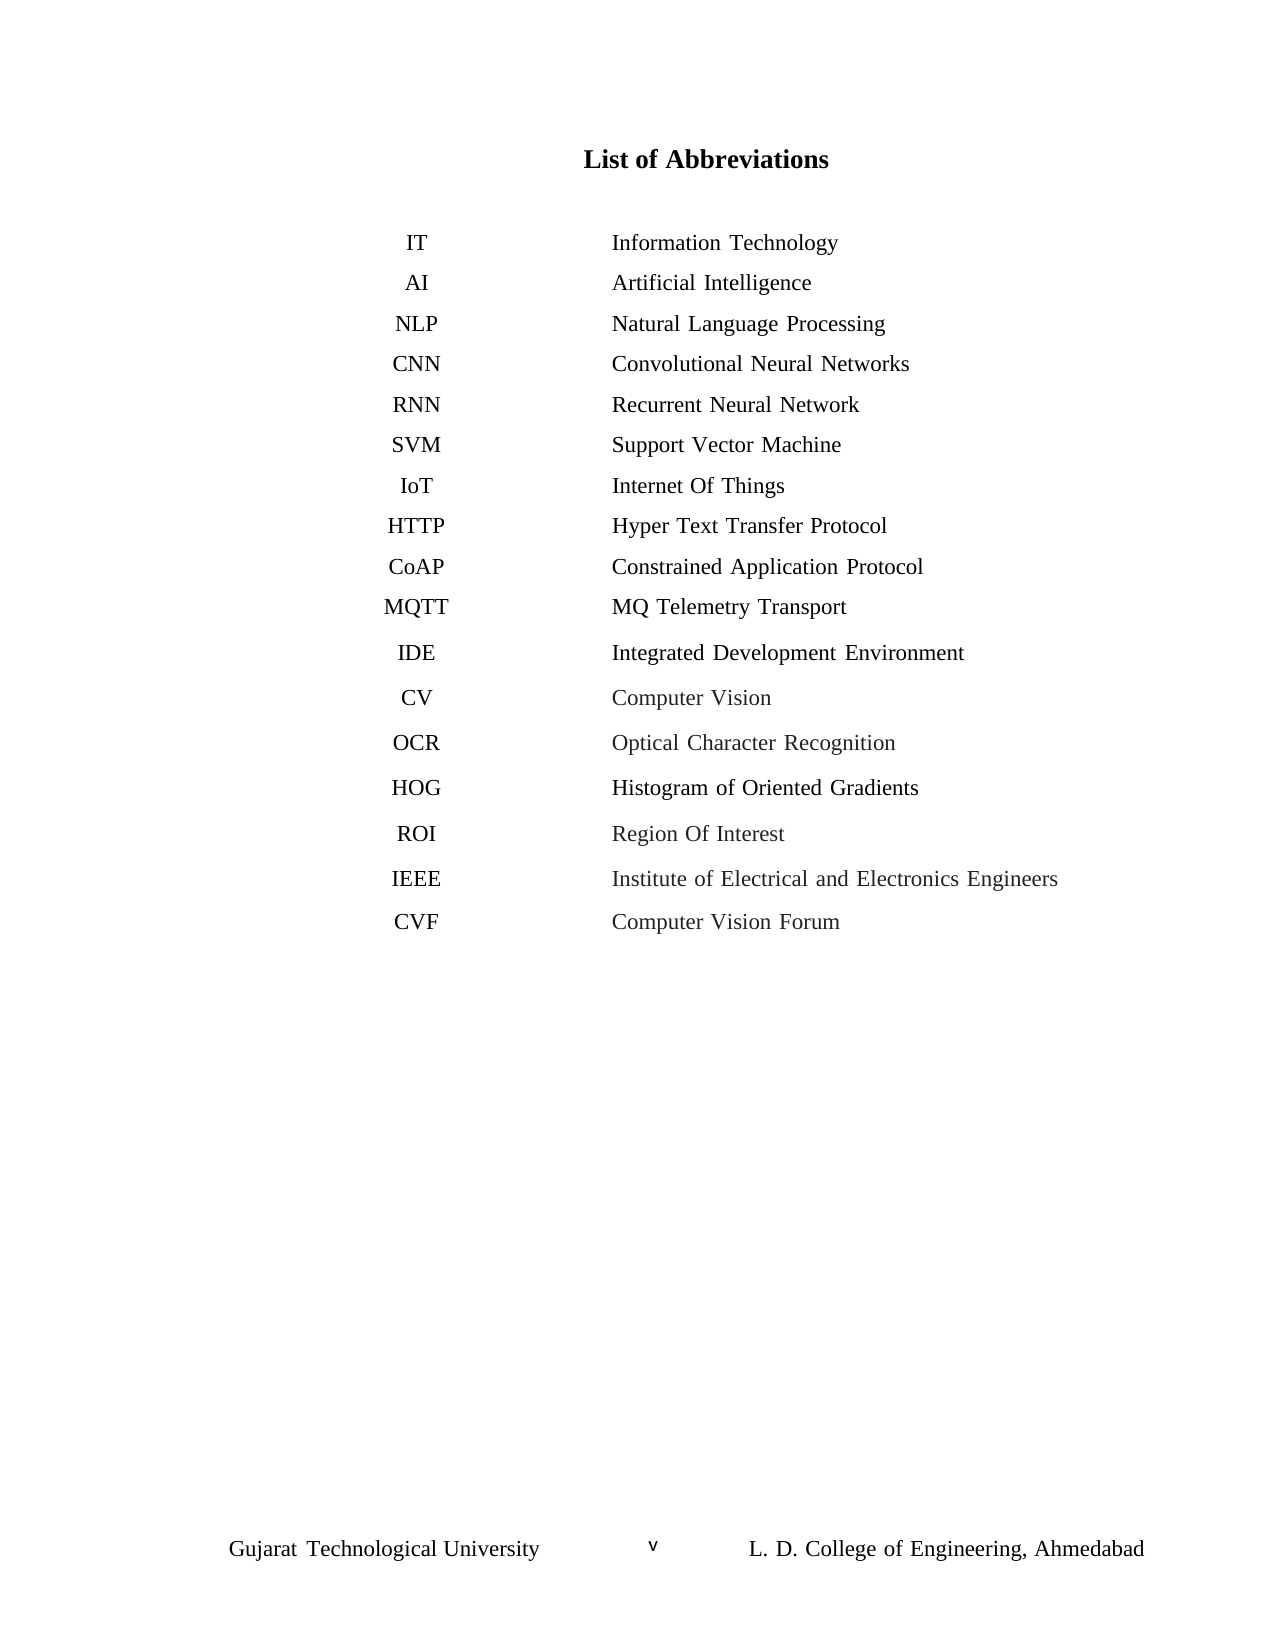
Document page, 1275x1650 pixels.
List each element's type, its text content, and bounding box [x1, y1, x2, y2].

table_header IT [379, 230, 531, 263]
table_cell NLP [379, 303, 531, 343]
table_cell Histogram of Oriented Gradients [531, 765, 1066, 810]
table_cell Natural Language Processing [531, 303, 1066, 343]
table_cell Institute of Electrical and Electronics Engineers [531, 856, 1066, 901]
table_cell MQ Telemetry Transport [531, 586, 1066, 629]
table_cell OCR [379, 720, 531, 765]
table_cell Artificial Intelligence [531, 263, 1066, 303]
table_cell Integrated Development Environment [531, 629, 1066, 675]
table_header Information Technology [531, 230, 1066, 263]
table_cell Internet Of Things [531, 465, 1066, 505]
table_cell MQTT [379, 586, 531, 629]
table_cell AI [379, 263, 531, 303]
table_cell HTTP [379, 505, 531, 546]
table_cell HOG [379, 765, 531, 810]
table_cell Hyper Text Transfer Protocol [531, 505, 1066, 546]
table_cell IEEE [379, 856, 531, 901]
table_cell Convolutional Neural Networks [531, 344, 1066, 384]
table_cell IDE [379, 629, 531, 675]
table_cell Optical Character Recognition [531, 720, 1066, 765]
table_cell Region Of Interest [531, 810, 1066, 856]
table_cell Support Vector Machine [531, 424, 1066, 465]
table_cell IoT [379, 465, 531, 505]
table_cell Constrained Application Protocol [531, 546, 1066, 586]
table_cell RNN [379, 384, 531, 424]
table_cell ROI [379, 810, 531, 856]
table_cell CNN [379, 344, 531, 384]
table_cell CVF [379, 901, 531, 937]
table_cell SVM [379, 424, 531, 465]
table_cell CoAP [379, 546, 531, 586]
table_cell Recurrent Neural Network [531, 384, 1066, 424]
table_cell CV [379, 675, 531, 720]
table_cell Computer Vision Forum [531, 901, 1066, 937]
table_cell Computer Vision [531, 675, 1066, 720]
